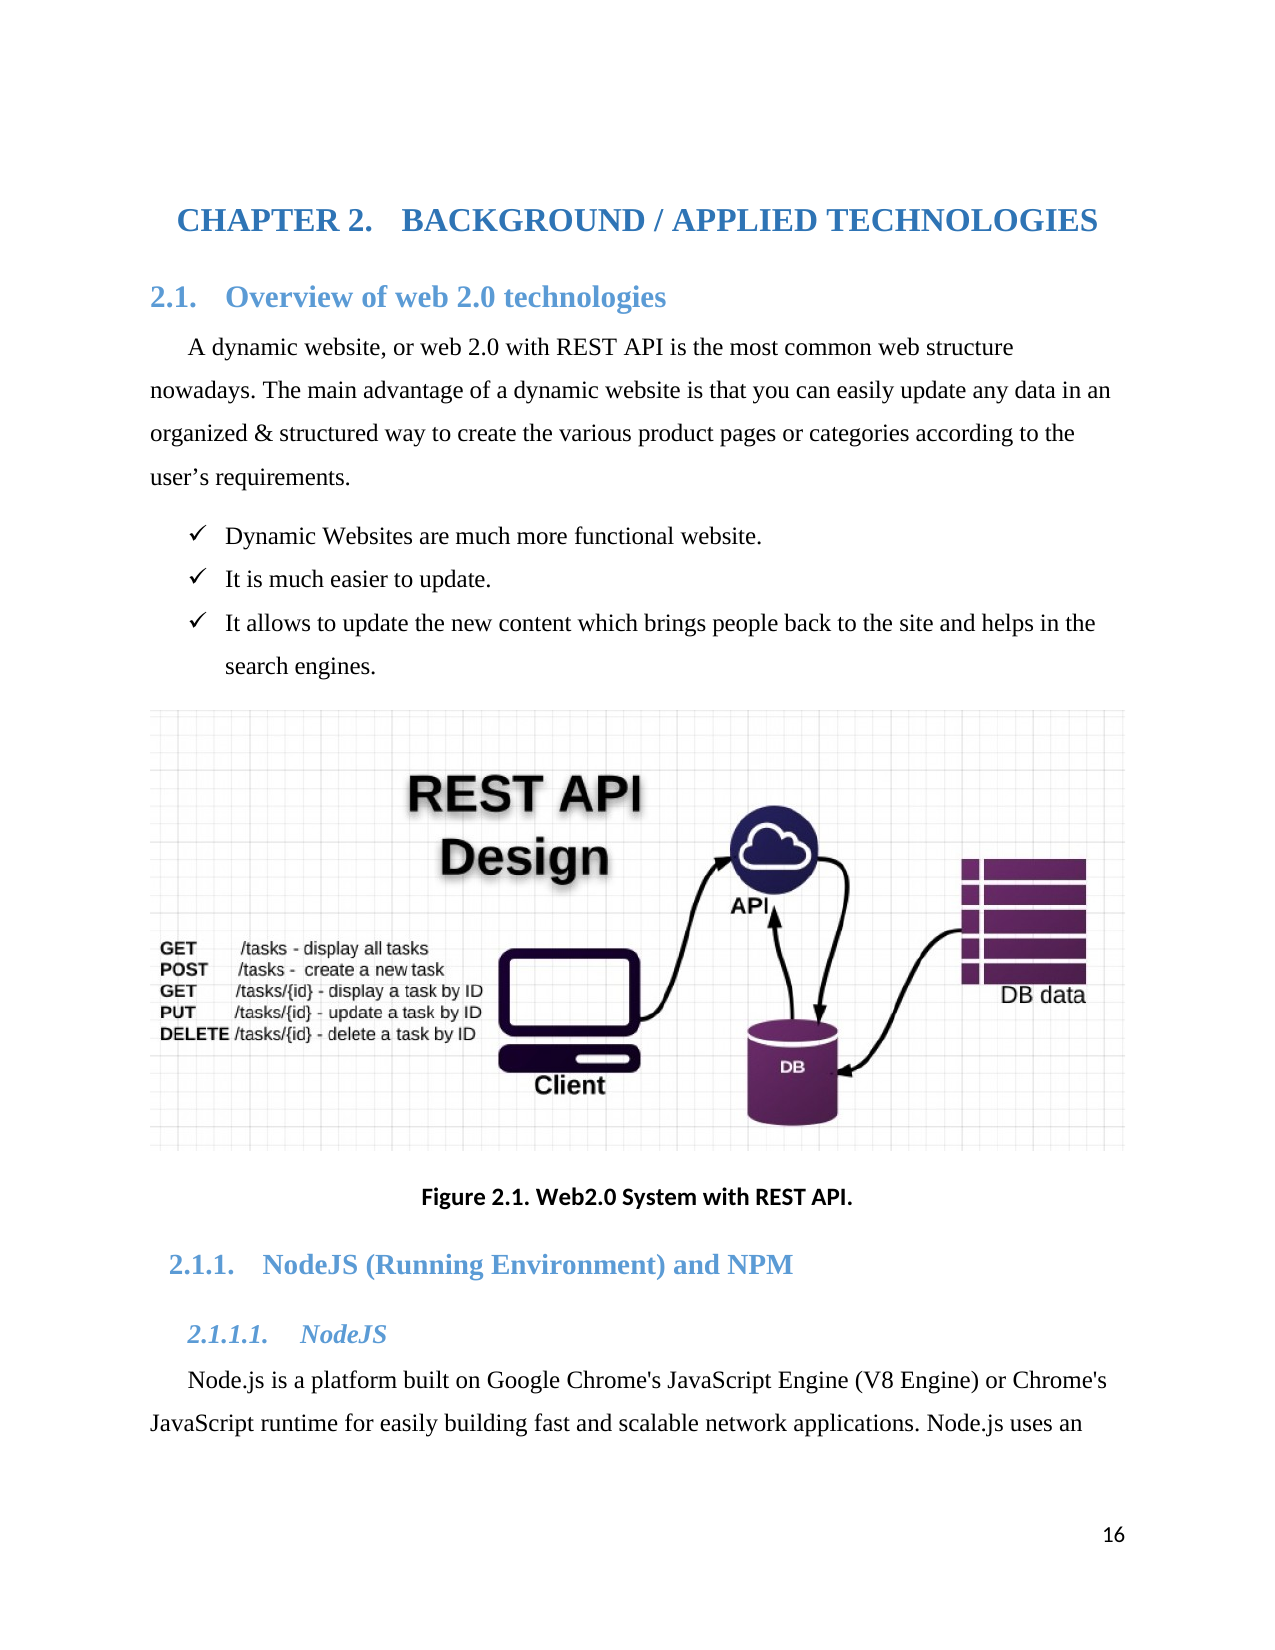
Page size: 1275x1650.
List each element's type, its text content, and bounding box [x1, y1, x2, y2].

subtitle NodeJS (Running Environment) and NPM [169, 1247, 1125, 1281]
subtitle Overview of web 2.0 technologies [150, 278, 1125, 314]
list It allows to update the new content which brings people back to the site and helps in the search engines. [187, 608, 1125, 679]
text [150, 1365, 1125, 1437]
picture [150, 710, 1125, 1151]
list Figure 2.1. Web2.0 System with REST API. [150, 1181, 1125, 1211]
list It is much easier to update. [187, 564, 1125, 593]
subtitle NodeJS [187, 1318, 1125, 1349]
list Dynamic Websites are much more functional website. [187, 521, 1125, 550]
text A dynamic website, or web 2.0 with REST API is the most common web structure nowadays. The main advantage of a dynamic website is that you can easily update any data in an organized & structured way to create the various product pages or categories according to the user’s requirements. [150, 332, 1125, 490]
subtitle BACKGROUND / APPLIED TECHNOLOGIES [150, 200, 1125, 238]
